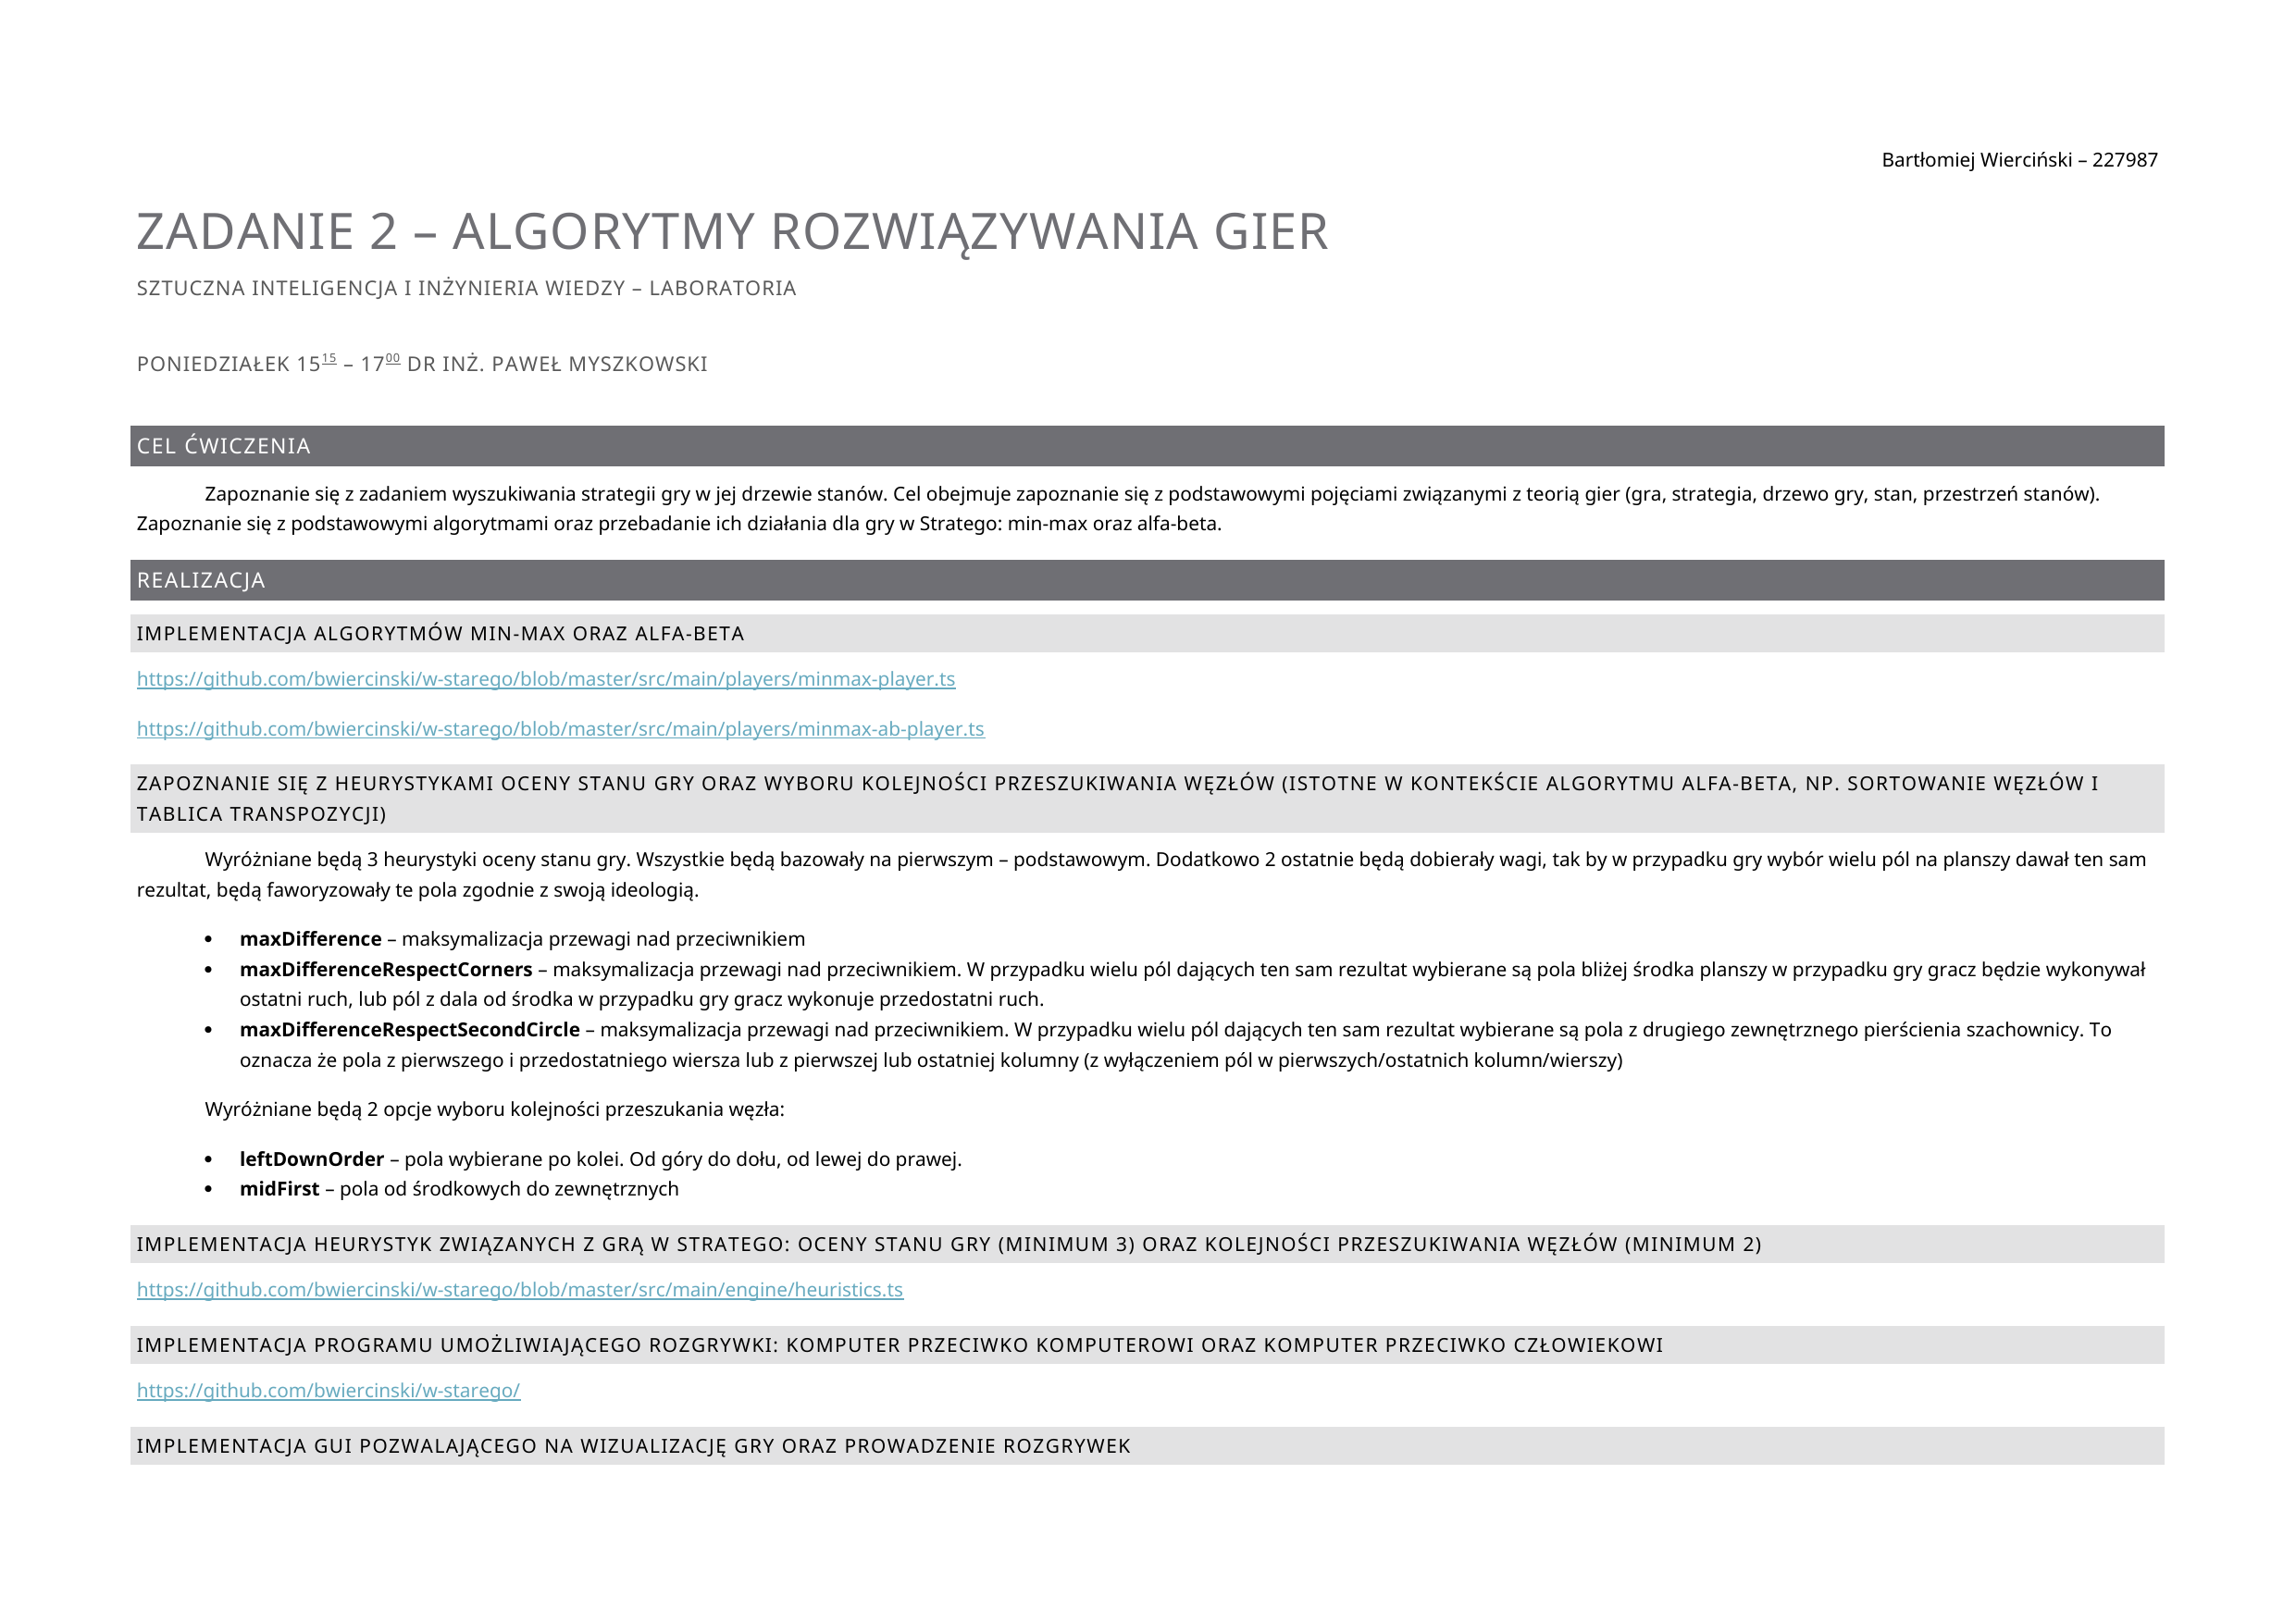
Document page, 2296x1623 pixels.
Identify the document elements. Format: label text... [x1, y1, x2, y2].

subtitle Realizacja [137, 565, 2159, 594]
subtitle Cel ćwiczenia [137, 431, 2159, 461]
text https://github.com/bwiercinski/w-starego/blob/master/src/main/players/minmax-ab-player.ts [137, 715, 2159, 741]
list maxDifferenceRespectSecondCircle – maksymalizacja przewagi nad przeciwnikiem. W przypadku wielu pól dających ten sam rezultat wybierane są pola z drugiego zewnętrznego pierścienia szachownicy. To oznacza że pola z pierwszego i przedostatniego wiersza lub z pierwszej lub ostatniej kolumny (z wyłączeniem pól w pierwszych/ostatnich kolumn/wierszy) [205, 1016, 2159, 1072]
list leftDownOrder – pola wybierane po kolei. Od góry do dołu, od lewej do prawej. [205, 1146, 2159, 1171]
text https://github.com/bwiercinski/w-starego/ [137, 1377, 2159, 1404]
text Wyróżniane będą 2 opcje wyboru kolejności przeszukania węzła: [137, 1096, 2159, 1122]
title Zadanie 2 – Algorytmy rozwiązywania gier [137, 196, 2159, 264]
text Bartłomiej Wierciński – 227987 [137, 146, 2159, 173]
subtitle Sztuczna inteligencja i inżynieria wiedzy – Laboratoria [137, 274, 2159, 302]
text Zapoznanie się z zadaniem wyszukiwania strategii gry w jej drzewie stanów. Cel obejmuje zapoznanie się z podstawowymi pojęciami związanymi z teorią gier (gra, strategia, drzewo gry, stan, przestrzeń stanów). Zapoznanie się z podstawowymi algorytmami oraz przebadanie ich działania dla gry w Stratego: min-max oraz alfa-beta. [137, 480, 2159, 537]
subtitle Implementacja algorytmów min-max oraz alfa-beta [137, 620, 2159, 646]
subtitle Implementacja programu umożliwiającego rozgrywki: komputer przeciwko komputerowi oraz komputer przeciwko człowiekowi [137, 1332, 2159, 1357]
subtitle Implementacja GUI pozwalającego na wizualizację gry oraz prowadzenie rozgrywek [137, 1432, 2159, 1458]
text https://github.com/bwiercinski/w-starego/blob/master/src/main/players/minmax-player.ts [137, 665, 2159, 692]
list maxDifferenceRespectCorners – maksymalizacja przewagi nad przeciwnikiem. W przypadku wielu pól dających ten sam rezultat wybierane są pola bliżej środka planszy w przypadku gry gracz będzie wykonywał ostatni ruch, lub pól z dala od środka w przypadku gry gracz wykonuje przedostatni ruch. [205, 956, 2159, 1012]
subtitle Poniedziałek 1515 – 1700 Dr inż. Paweł Myszkowski [137, 350, 2159, 378]
subtitle Implementacja heurystyk związanych z grą w Stratego: oceny stanu gry (minimum 3) oraz kolejności przeszukiwania węzłów (minimum 2) [137, 1231, 2159, 1257]
subtitle Zapoznanie się z heurystykami oceny stanu gry oraz wyboru kolejności przeszukiwania węzłów (istotne w kontekście algorytmu alfa-beta, np. sortowanie węzłów i tablica transpozycji) [137, 771, 2159, 826]
text Wyróżniane będą 3 heurystyki oceny stanu gry. Wszystkie będą bazowały na pierwszym – podstawowym. Dodatkowo 2 ostatnie będą dobierały wagi, tak by w przypadku gry wybór wielu pól na planszy dawał ten sam rezultat, będą faworyzowały te pola zgodnie z swoją ideologią. [137, 846, 2159, 902]
list maxDifference – maksymalizacja przewagi nad przeciwnikiem [205, 925, 2159, 952]
text https://github.com/bwiercinski/w-starego/blob/master/src/main/engine/heuristics.ts [137, 1276, 2159, 1303]
list midFirst – pola od środkowych do zewnętrznych [205, 1175, 2159, 1202]
